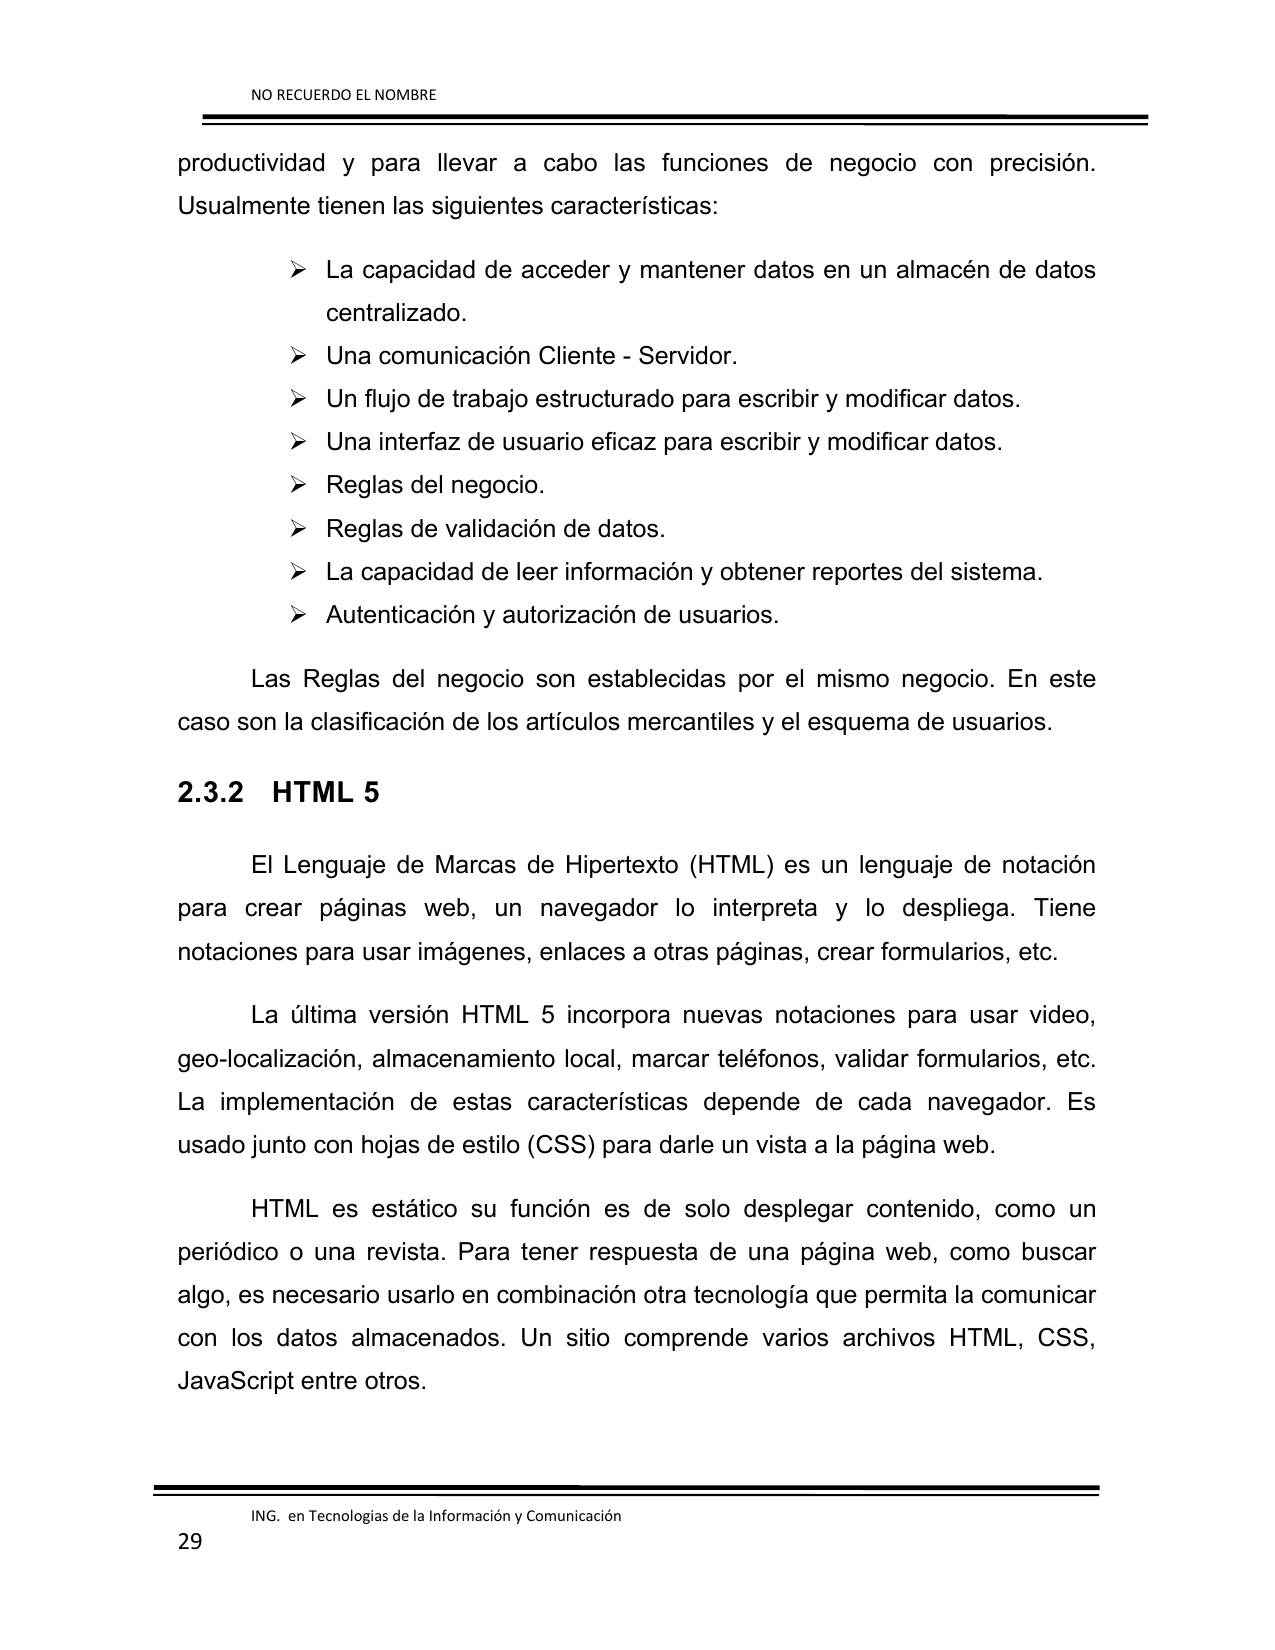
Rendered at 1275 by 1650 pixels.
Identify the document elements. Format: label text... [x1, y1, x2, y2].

subtitle HTML 5 [177, 775, 1098, 808]
text Las Reglas del negocio son establecidas por el mismo negocio. En este caso son la clasificación de los artículos mercantiles y el esquema de usuarios. [177, 664, 1098, 736]
list Una comunicación Cliente - Servidor. [288, 341, 1098, 370]
list Autenticación y autorización de usuarios. [288, 600, 1098, 628]
list La capacidad de acceder y mantener datos en un almacén de datos centralizado. [288, 255, 1098, 327]
list Reglas del negocio. [288, 470, 1098, 499]
text El Lenguaje de Marcas de Hipertexto (HTML) es un lenguaje de notación para crear páginas web, un navegador lo interpreta y lo despliega. Tiene notaciones para usar imágenes, enlaces a otras páginas, crear formularios, etc. [177, 850, 1098, 965]
list Un flujo de trabajo estructurado para escribir y modificar datos. [288, 384, 1098, 413]
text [177, 148, 1098, 219]
list Reglas de validación de datos. [288, 513, 1098, 542]
list La capacidad de leer información y obtener reportes del sistema. [288, 557, 1098, 585]
text HTML es estático su función es de solo desplegar contenido, como un periódico o una revista. Para tener respuesta de una página web, como buscar algo, es necesario usarlo en combinación otra tecnología que permita la comunicar con los datos almacenados. Un sitio comprende varios archivos HTML, CSS, JavaScript entre otros. [177, 1194, 1098, 1395]
text La última versión HTML 5 incorpora nuevas notaciones para usar video, geo-localización, almacenamiento local, marcar teléfonos, validar formularios, etc. La implementación de estas características depende de cada navegador. Es usado junto con hojas de estilo (CSS) para darle un vista a la página web. [177, 1001, 1098, 1159]
list Una interfaz de usuario eficaz para escribir y modificar datos. [288, 427, 1098, 456]
